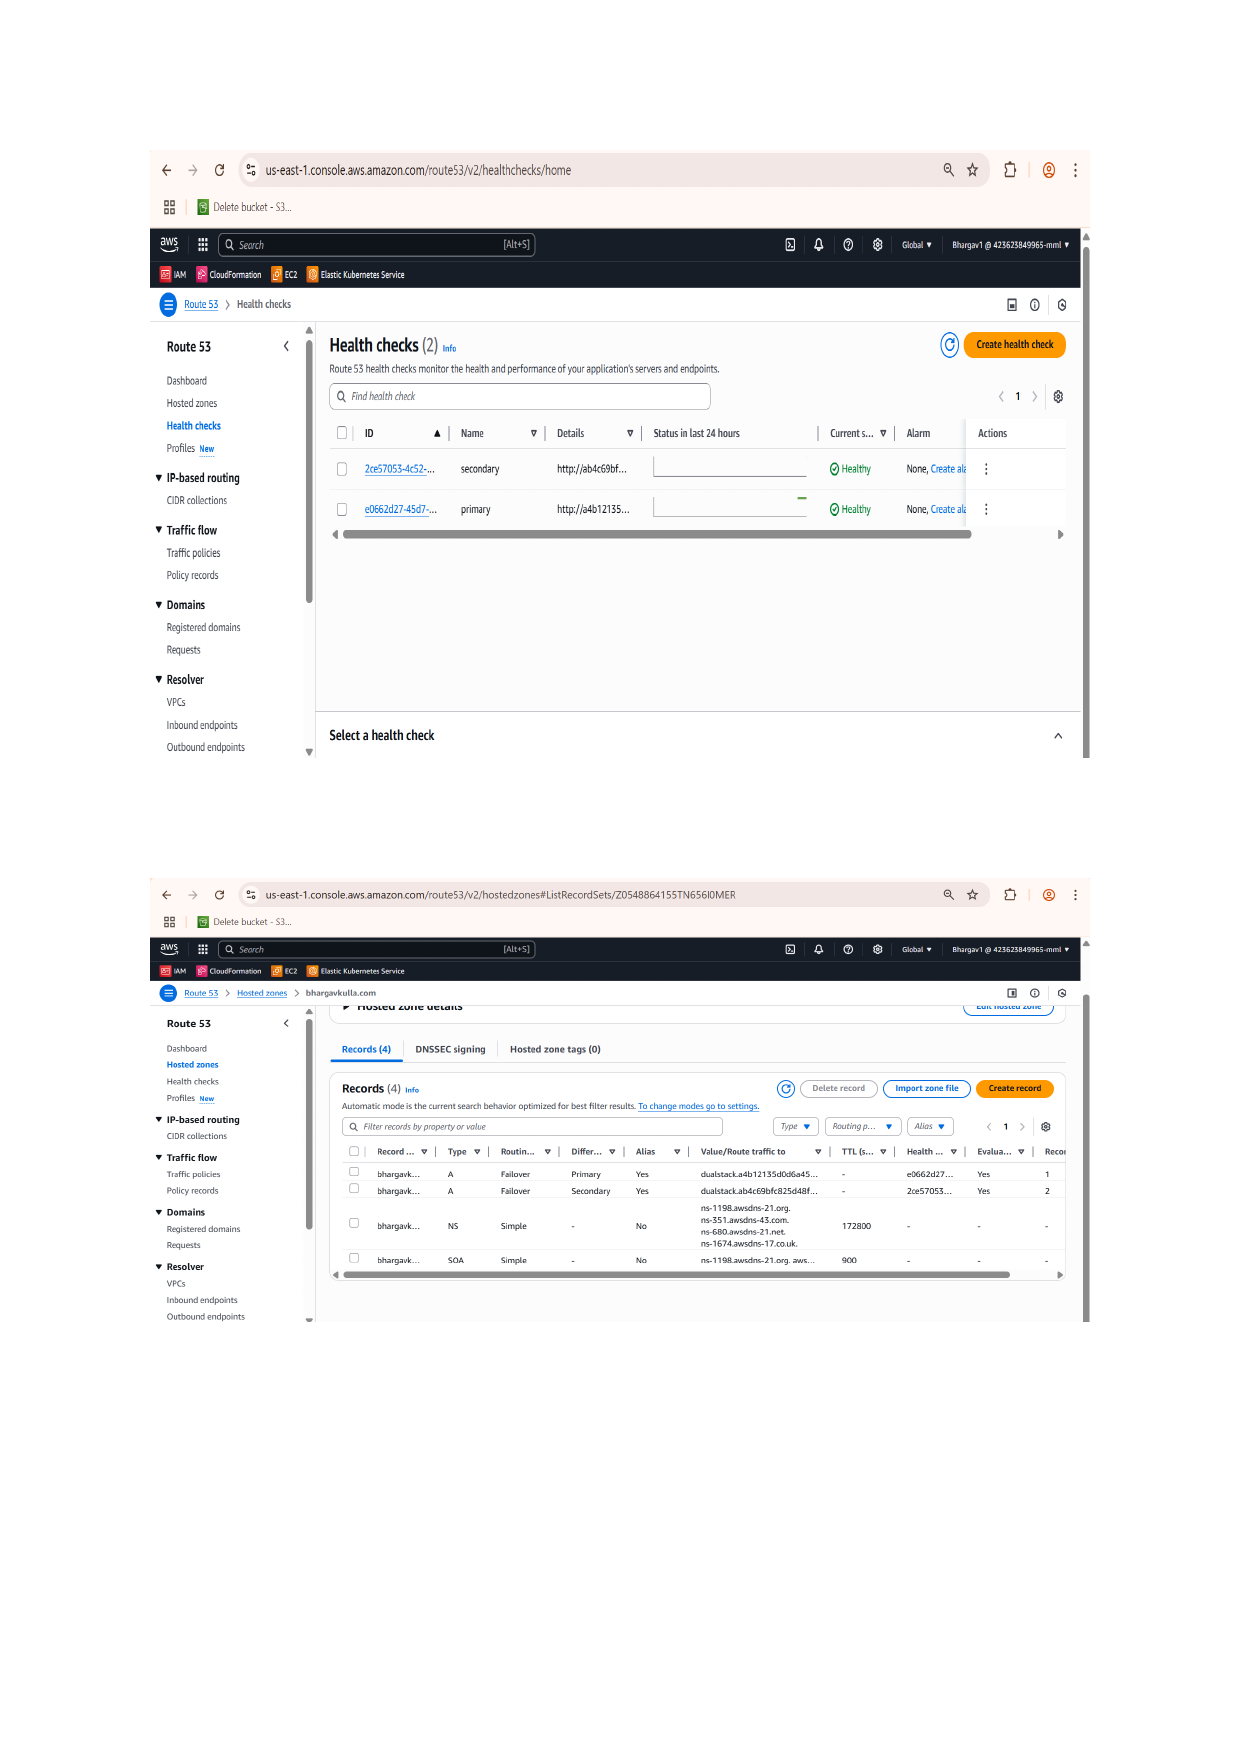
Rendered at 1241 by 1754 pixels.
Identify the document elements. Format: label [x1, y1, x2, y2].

picture [150, 878, 1091, 1322]
picture [150, 150, 1090, 758]
